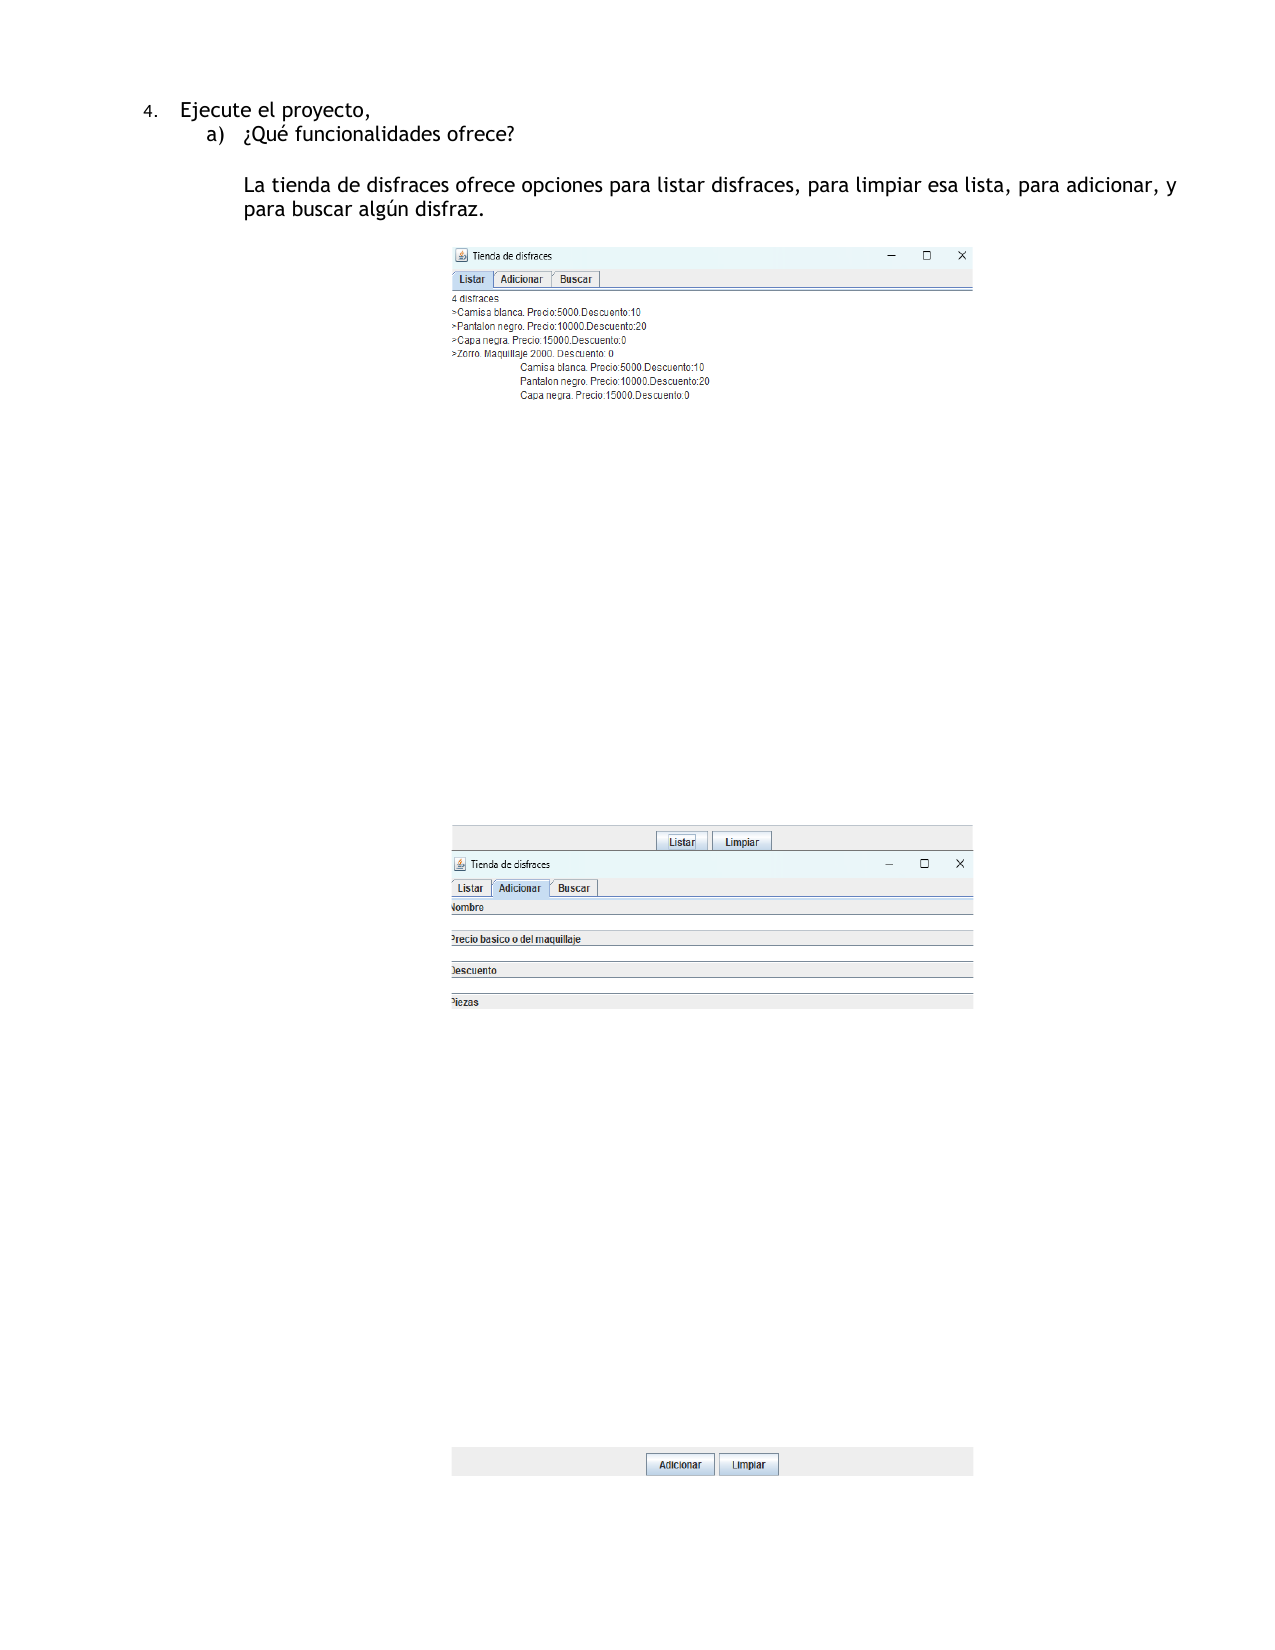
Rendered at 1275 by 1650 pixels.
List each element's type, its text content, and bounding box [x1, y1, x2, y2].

picture [451, 247, 974, 1476]
list ¿Qué funcionalidades ofrece? [206, 122, 1181, 146]
text La tienda de disfraces ofrece opciones para listar disfraces, para limpiar esa lista, para adicionar, y para buscar algún disfraz. [244, 173, 1181, 221]
list Ejecute el proyecto, [143, 98, 1181, 122]
